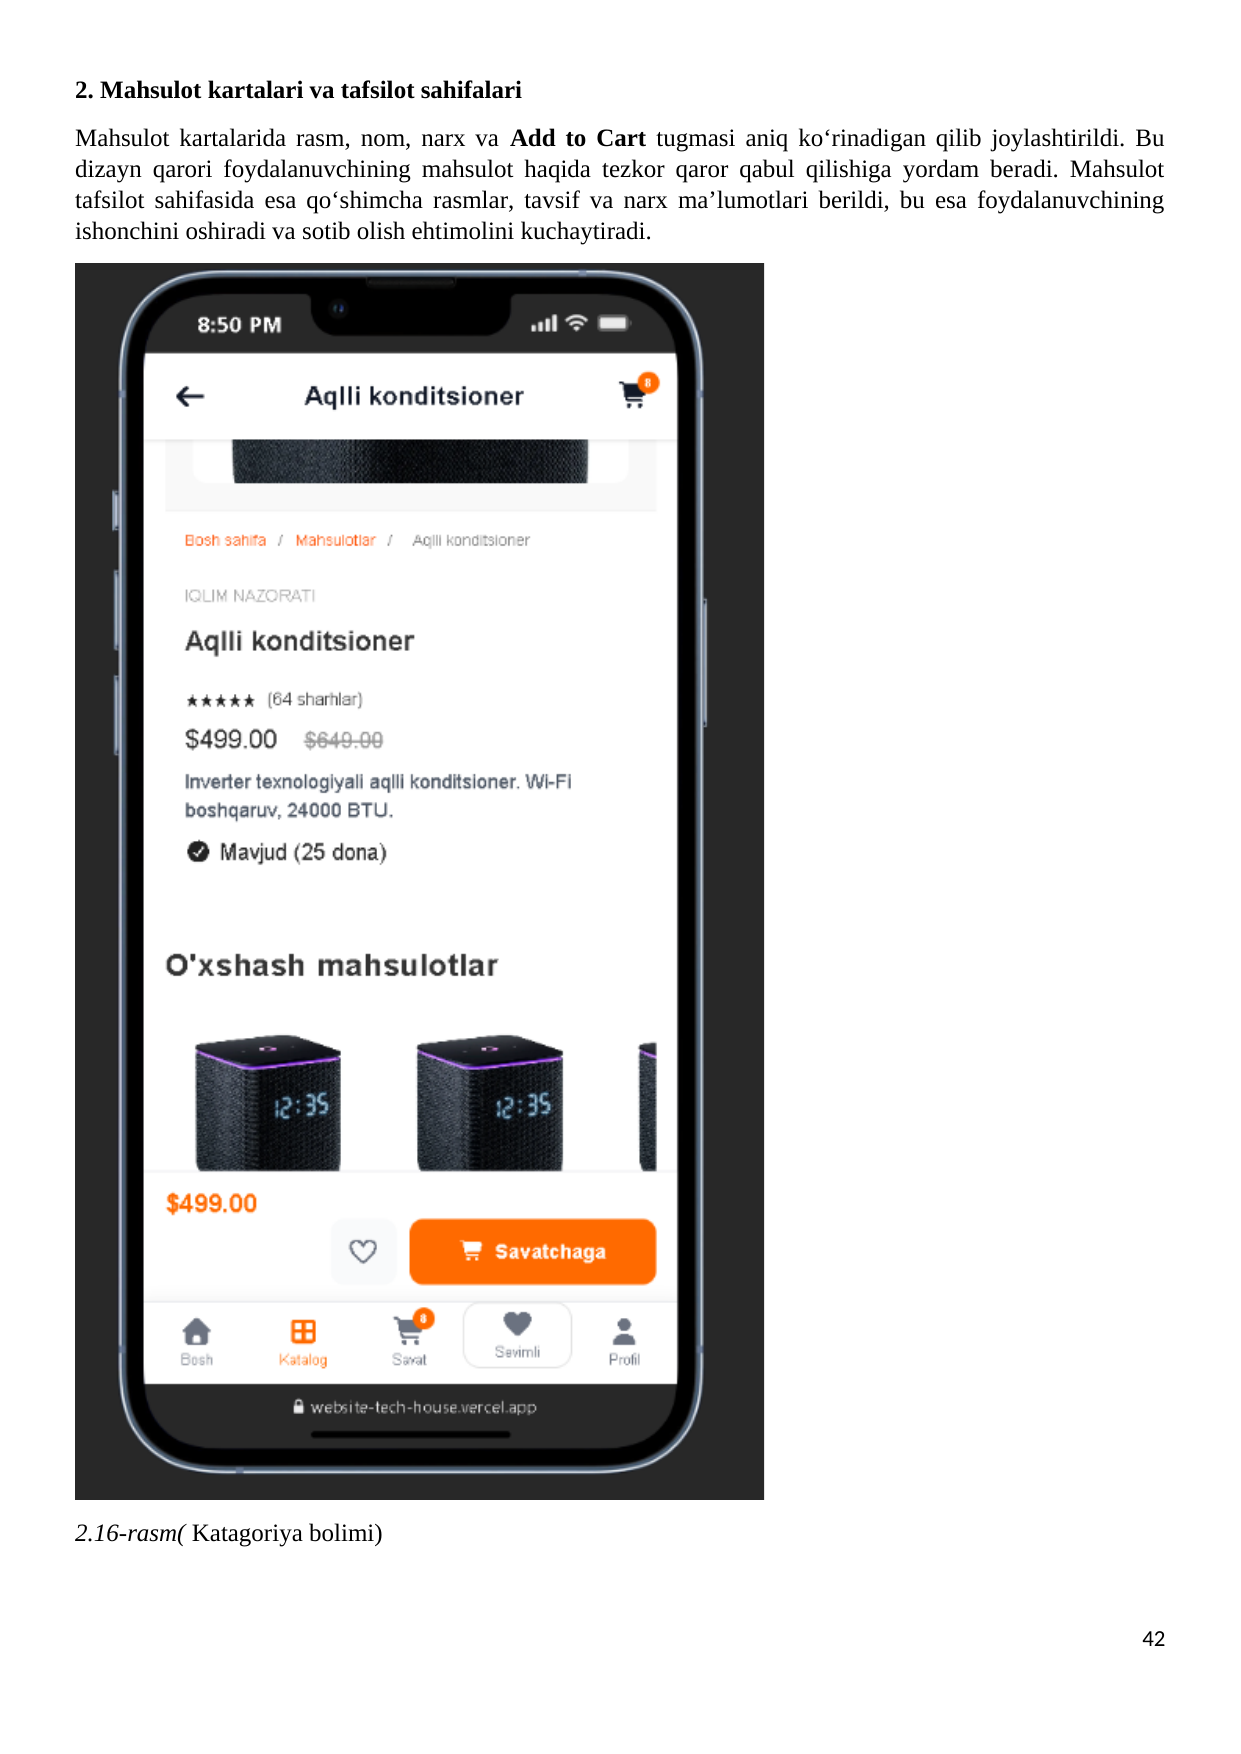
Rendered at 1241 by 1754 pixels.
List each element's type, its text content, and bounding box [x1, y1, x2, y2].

picture [75, 263, 765, 1500]
text 2. Mahsulot kartalari va tafsilot sahifalari [75, 75, 1165, 104]
text 2.16-rasm( Katagoriya bolimi) [75, 1518, 1165, 1547]
text Mahsulot kartalarida rasm, nom, narx va Add to Cart tugmasi aniq ko‘rinadigan qilib joylashtirildi. Bu dizayn qarori foydalanuvchining mahsulot haqida tezkor qaror qabul qilishiga yordam beradi. Mahsulot tafsilot sahifasida esa qo‘shimcha rasmlar, tavsif va narx ma’lumotlari berildi, bu esa foydalanuvchining ishonchini oshiradi va sotib olish ehtimolini kuchaytiradi. [75, 123, 1165, 244]
